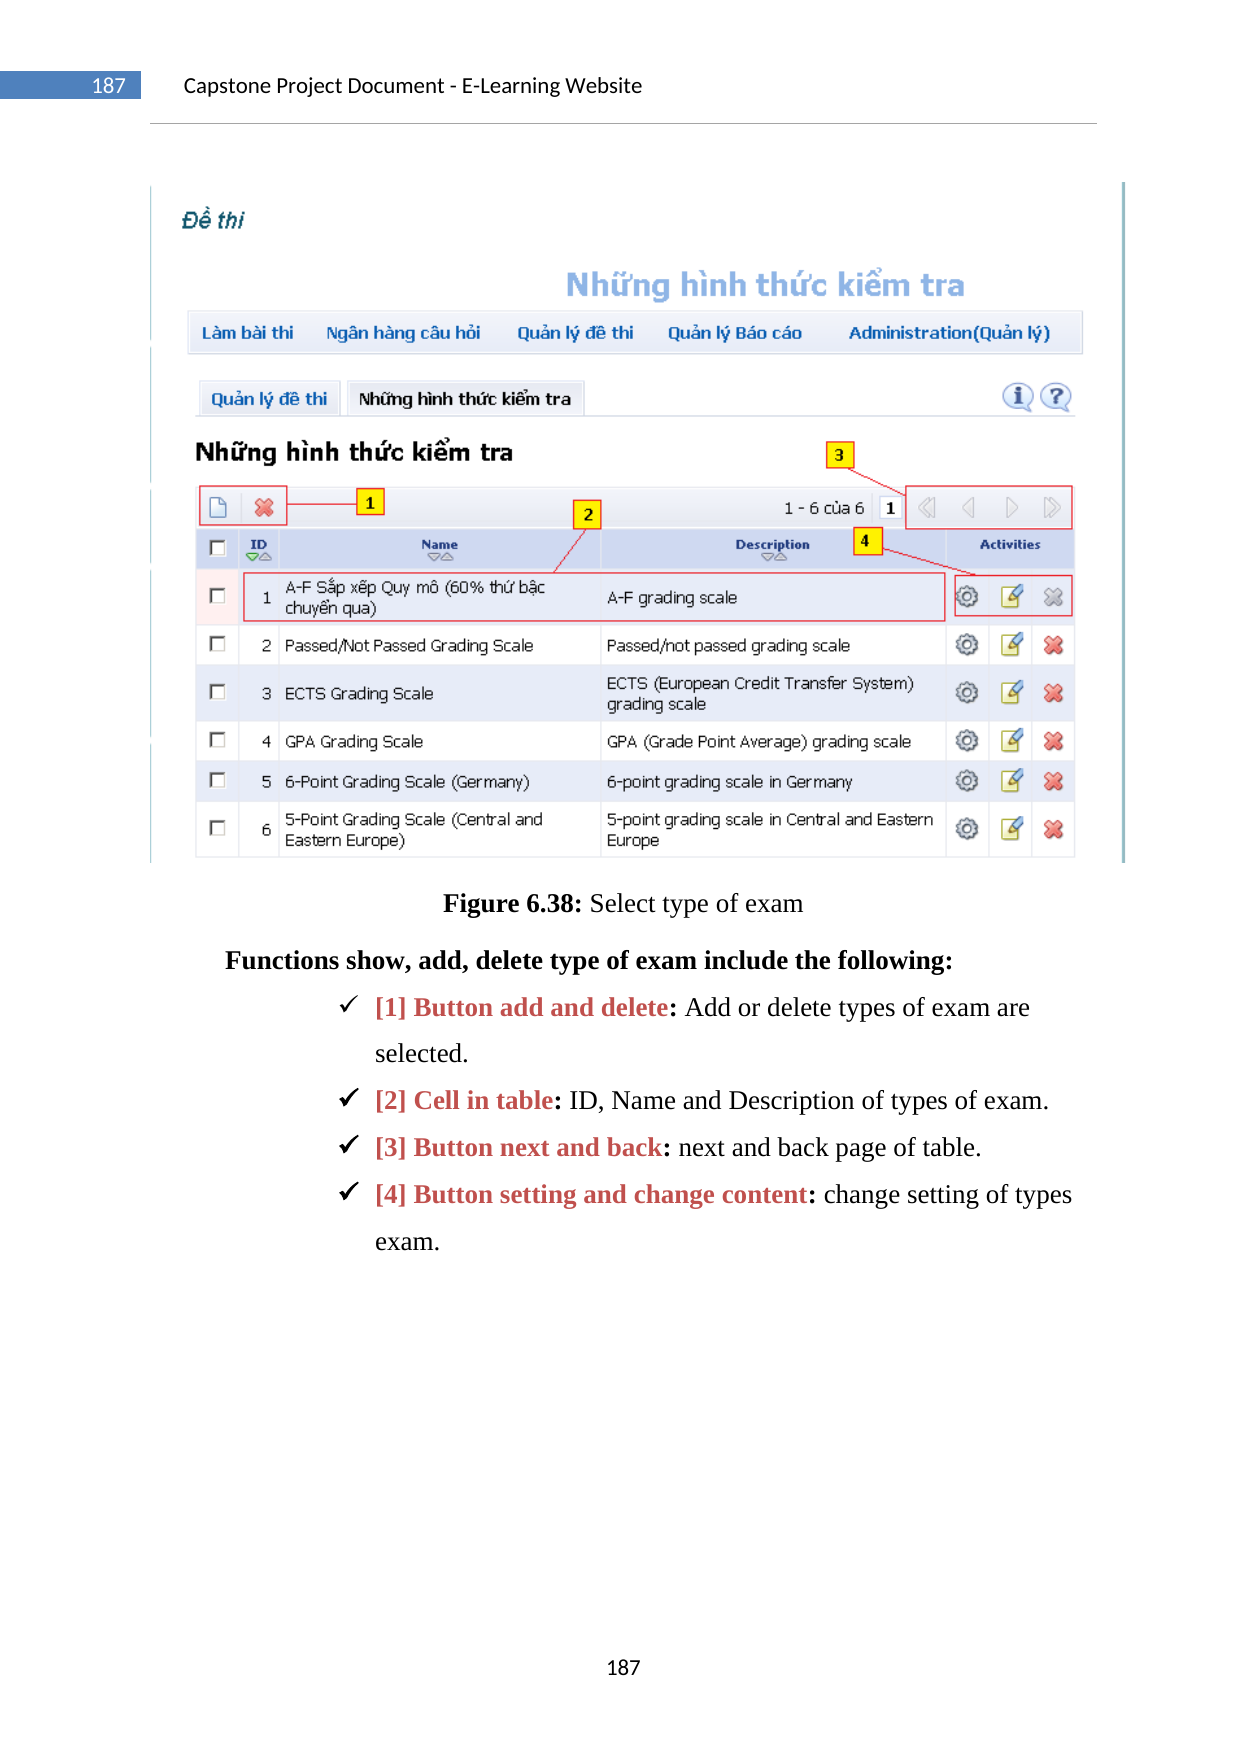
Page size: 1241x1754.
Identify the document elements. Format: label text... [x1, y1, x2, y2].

list [1] Button add and delete: Add or delete types of exam are selected. [337, 991, 1097, 1068]
list [4] Button setting and change content: change setting of types exam. [337, 1178, 1097, 1256]
list Functions show, add, delete type of exam include the following: [225, 944, 1097, 975]
list [3] Button next and back: next and back page of table. [337, 1131, 1097, 1162]
picture [150, 182, 1125, 863]
text Figure 6.38: Select type of exam [150, 887, 1097, 918]
list [2] Cell in table: ID, Name and Description of types of exam. [337, 1084, 1097, 1115]
